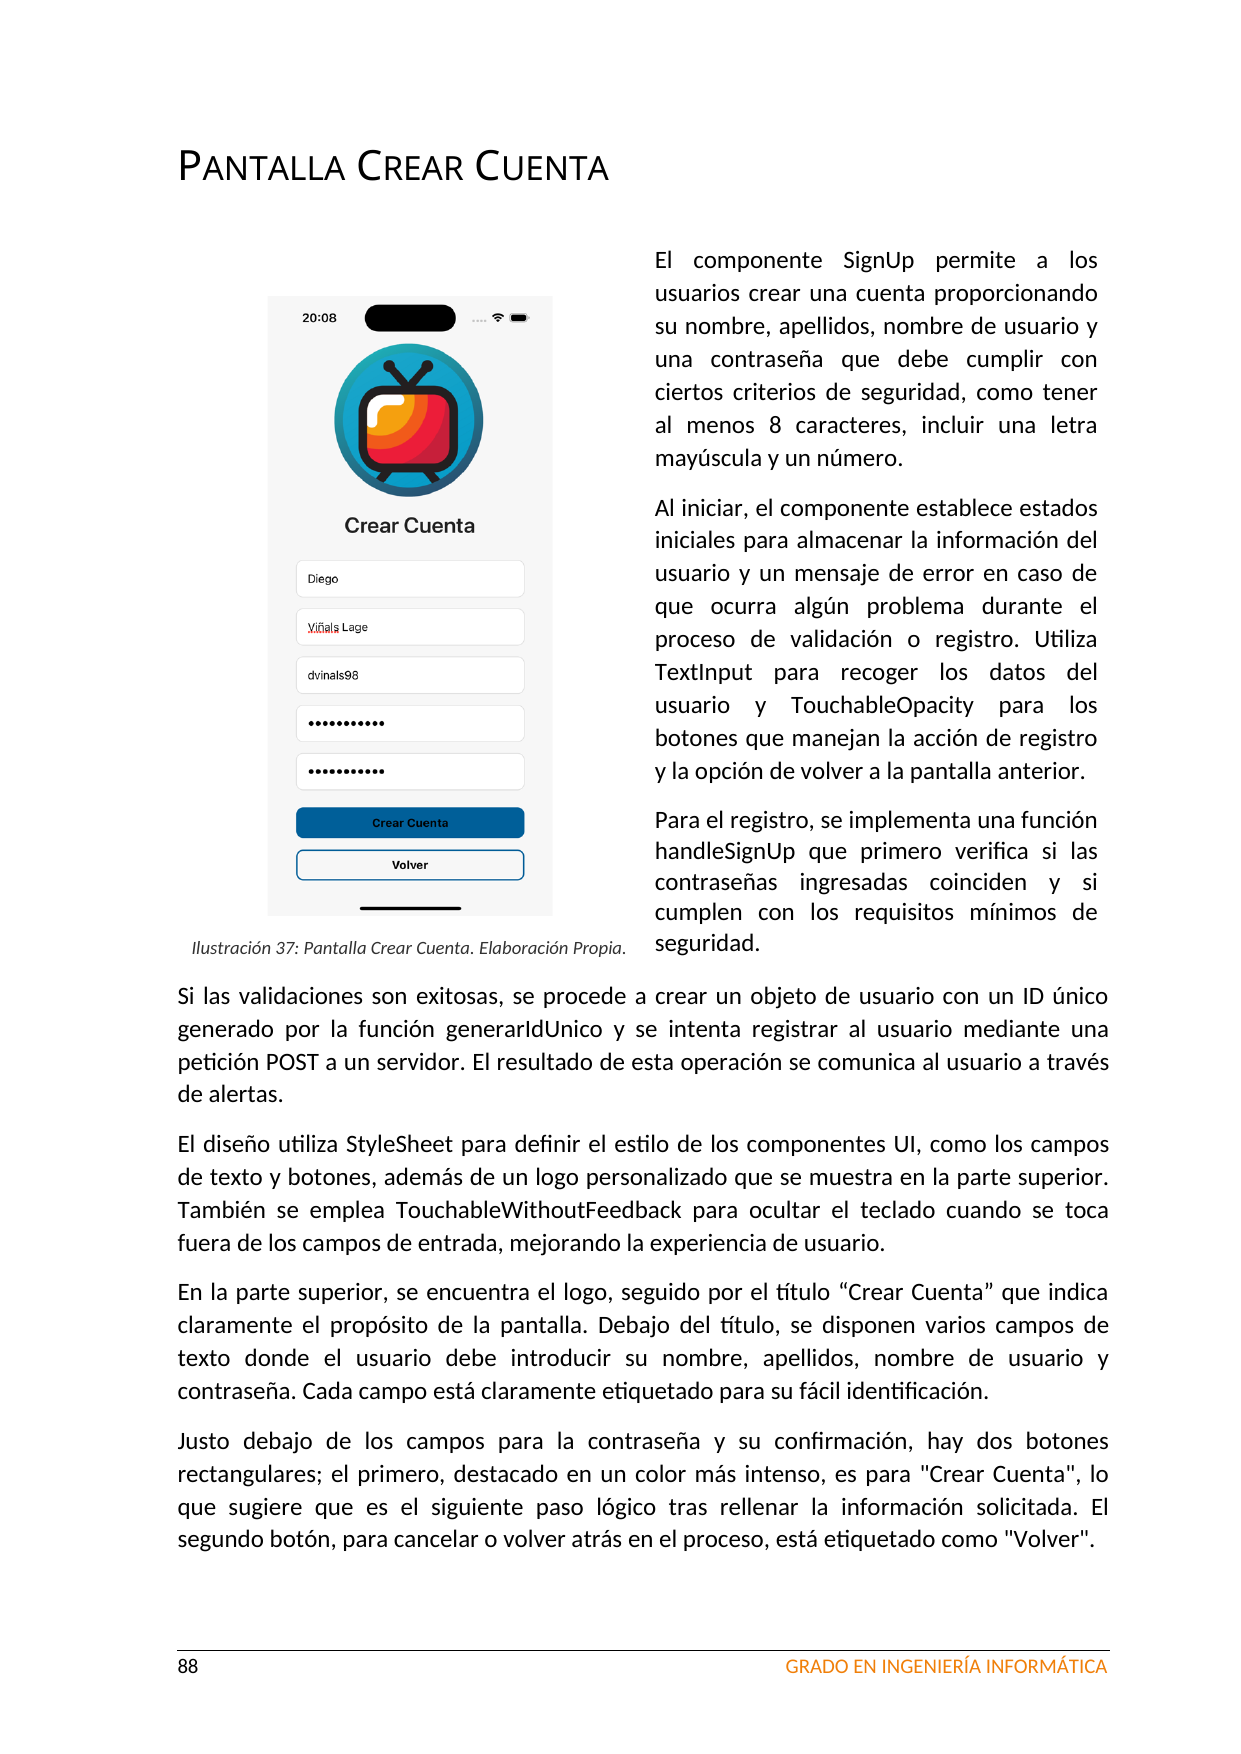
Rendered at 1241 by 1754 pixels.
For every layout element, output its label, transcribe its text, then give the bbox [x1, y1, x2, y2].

table_header El componente SignUp permite a los usuarios crear una cuenta proporcionando su nombre, apellidos, nombre de usuario y una contraseña que debe cumplir con ciertos criterios de seguridad, como tener al menos 8 caracteres, incluir una letra mayúscula y un número. Al iniciar, el componente establece estados iniciales para almacenar la información del usuario y un mensaje de error en caso de que ocurra algún problema durante el proceso de validación o registro. Utiliza TextInput para recoger los datos del usuario y TouchableOpacity para los botones que manejan la acción de registro y la opción de volver a la pantalla anterior. Para el registro, se implementa una función handleSignUp que primero verifica si las contraseñas ingresadas coinciden y si cumplen con los requisitos mínimos de seguridad. [643, 222, 1109, 980]
text En la parte superior, se encuentra el logo, seguido por el título “Crear Cuenta” que indica claramente el propósito de la pantalla. Debajo del título, se disponen varios campos de texto donde el usuario debe introducir su nombre, apellidos, nombre de usuario y contraseña. Cada campo está claramente etiquetado para su fácil identificación. [177, 1276, 1110, 1406]
text Si las validaciones son exitosas, se procede a crear un objeto de usuario con un ID único generado por la función generarIdUnico y se intenta registrar al usuario mediante una petición POST a un servidor. El resultado de esta operación se comunica al usuario a través de alertas. [177, 980, 1110, 1109]
text El diseño utiliza StyleSheet para definir el estilo de los componentes UI, como los campos de texto y botones, además de un logo personalizado que se muestra en la parte superior. También se emplea TouchableWithoutFeedback para ocultar el teclado cuando se toca fuera de los campos de entrada, mejorando la experiencia de usuario. [177, 1128, 1110, 1257]
text Justo debajo de los campos para la contraseña y su confirmación, hay dos botones rectangulares; el primero, destacado en un color más intenso, es para "Crear Cuenta", lo que sugiere que es el siguiente paso lógico tras rellenar la información solicitada. El segundo botón, para cancelar o volver atrás en el proceso, está etiquetado como "Volver". [177, 1425, 1110, 1554]
picture [267, 296, 553, 916]
subtitle Pantalla Crear Cuenta [177, 136, 1110, 193]
